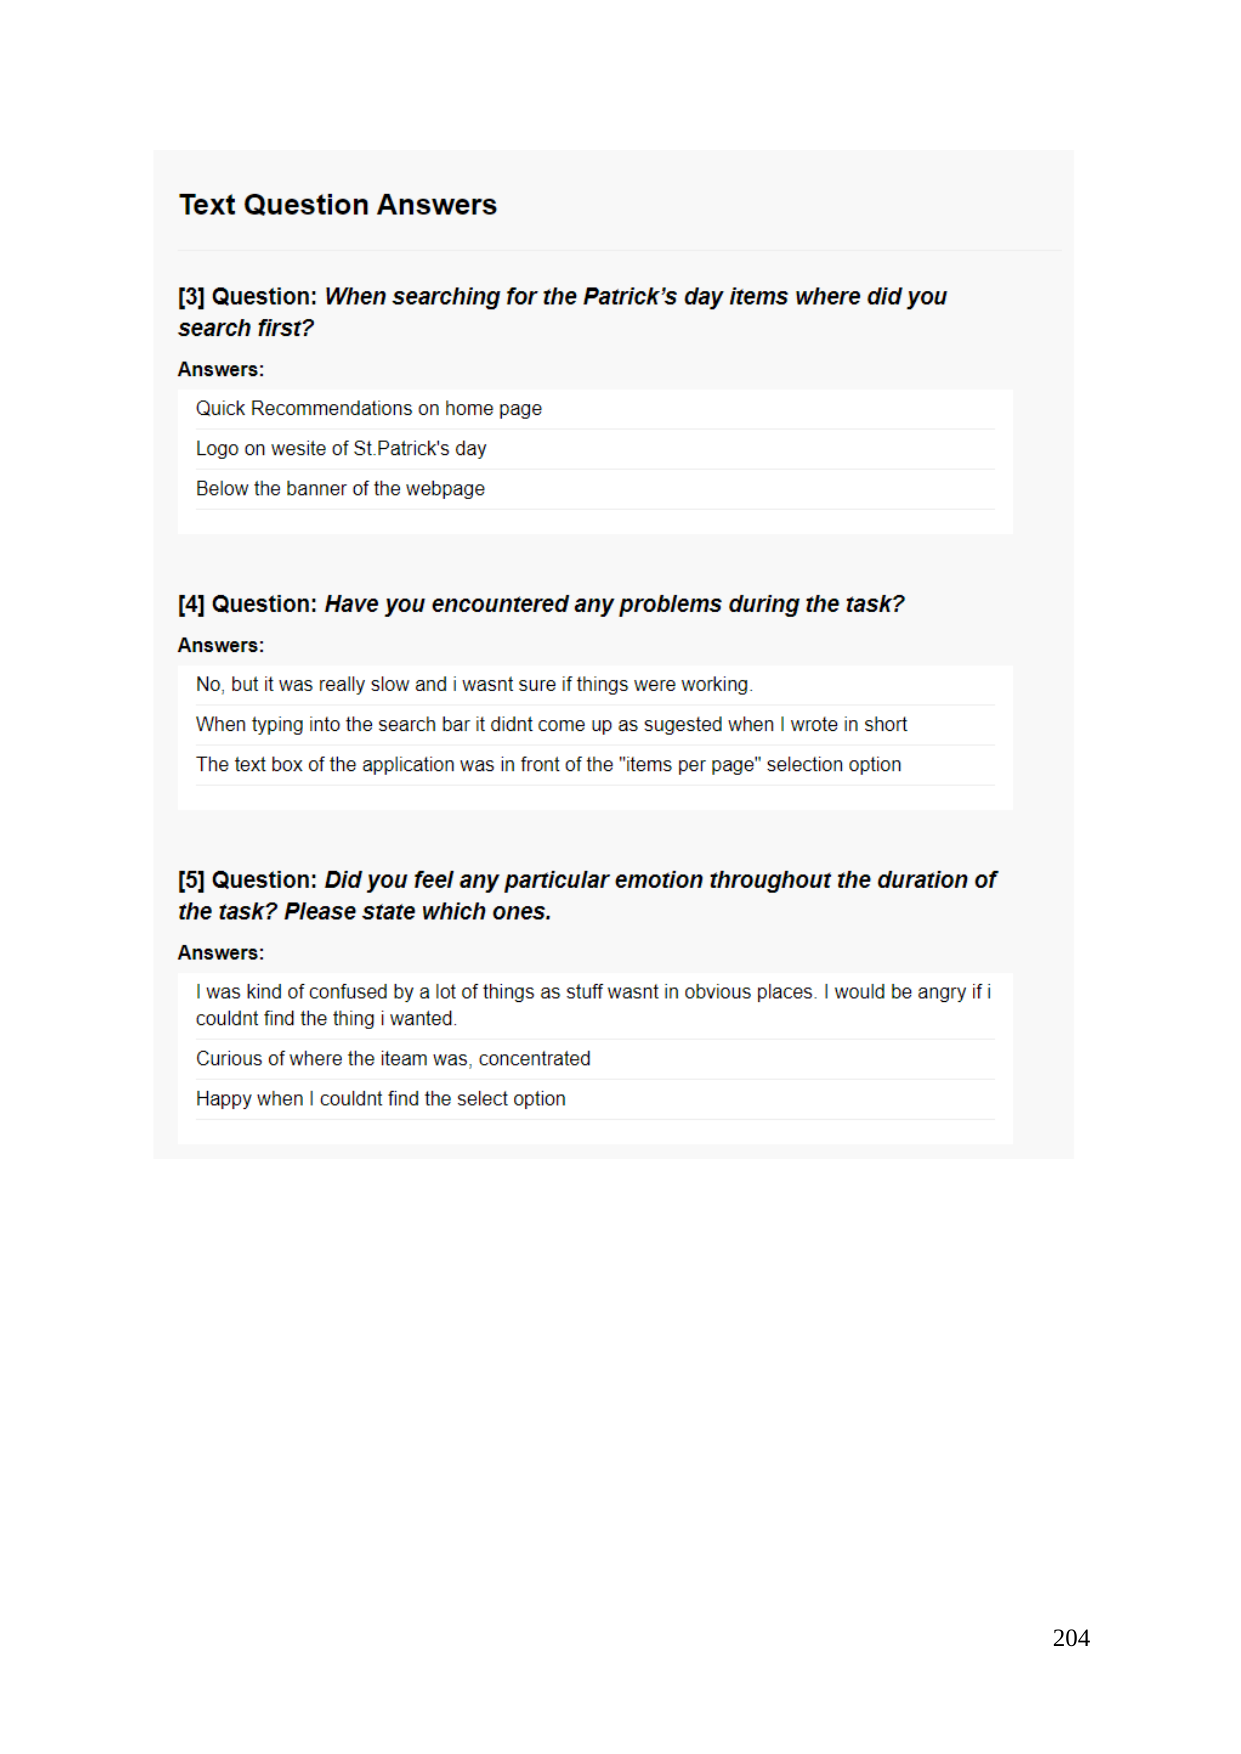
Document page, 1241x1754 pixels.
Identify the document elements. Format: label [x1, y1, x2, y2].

picture [150, 150, 1091, 1159]
